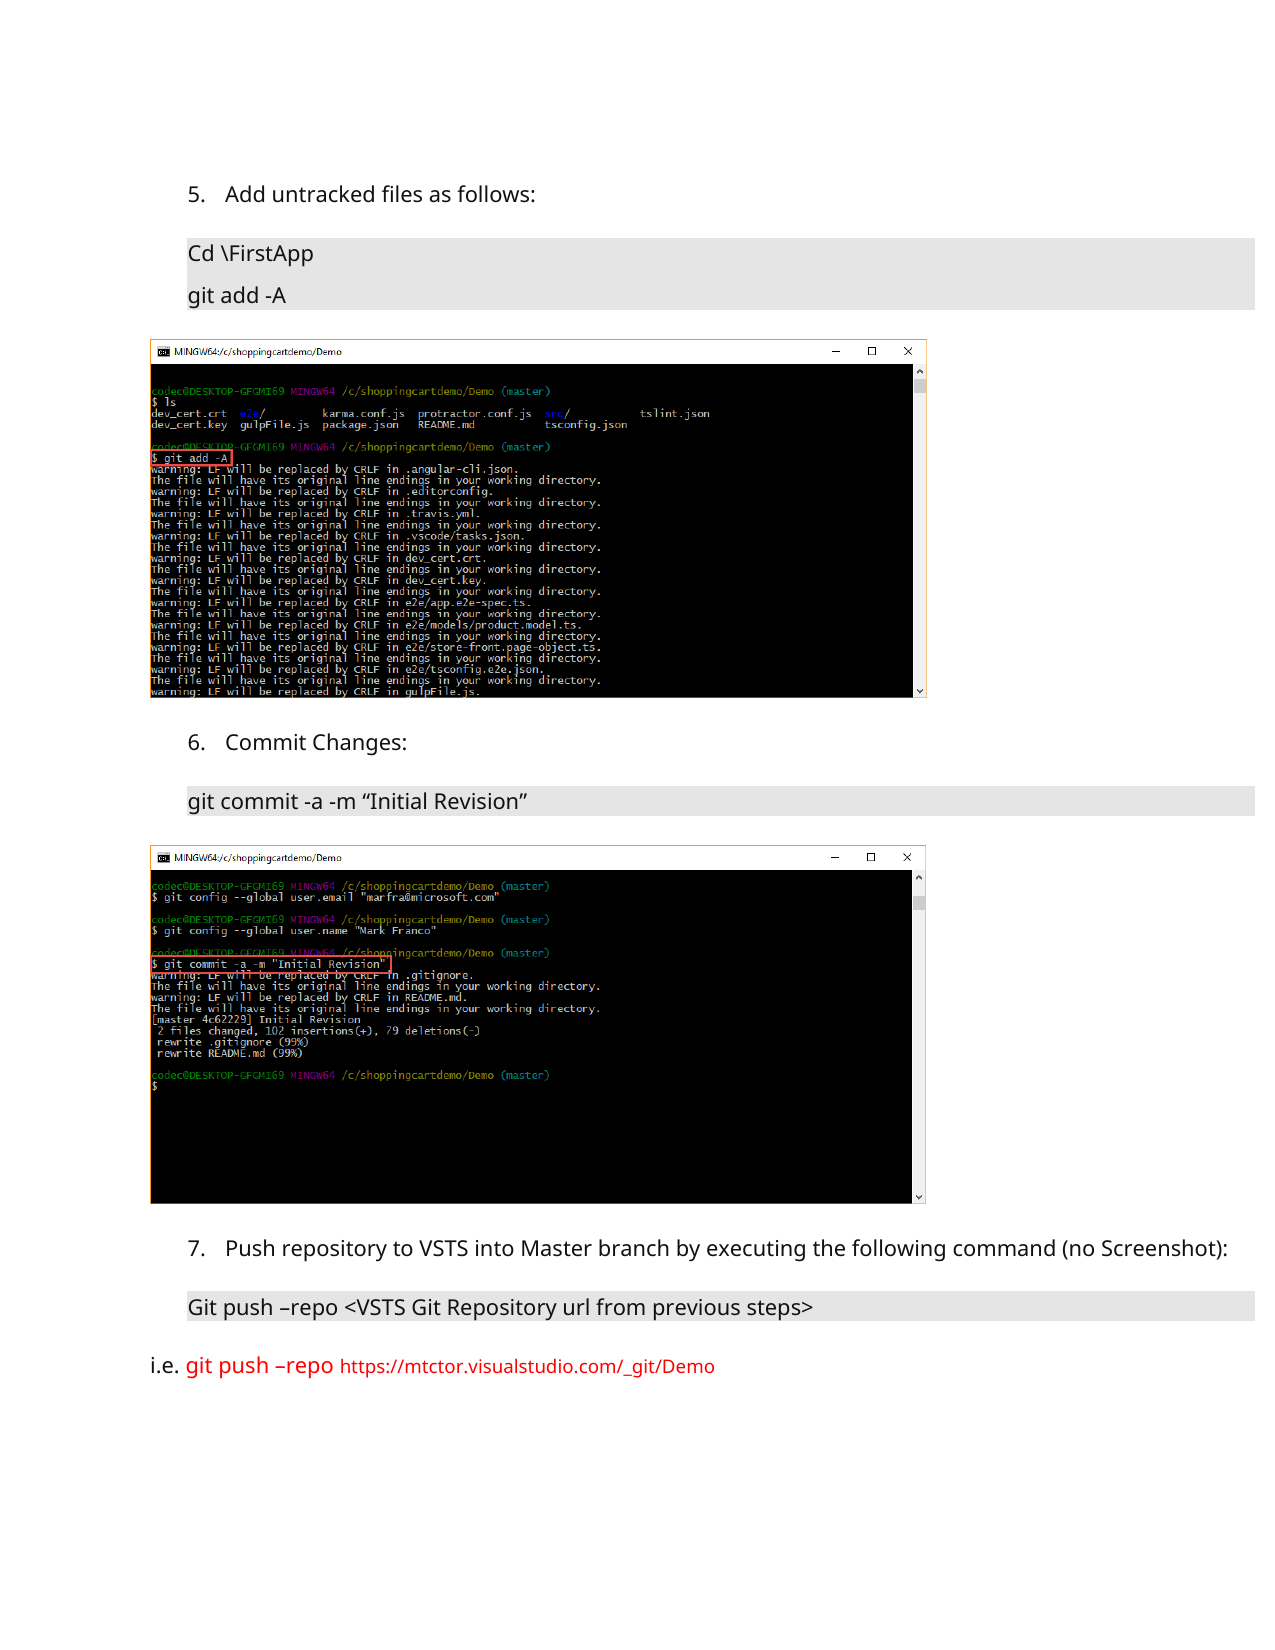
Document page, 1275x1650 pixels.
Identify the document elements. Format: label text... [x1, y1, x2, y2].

text Git push –repo <VSTS Git Repository url from previous steps> [187, 1291, 1255, 1321]
picture [150, 845, 926, 1204]
text git commit -a -m “Initial Revision” [187, 786, 1255, 816]
list Push repository to VSTS into Master branch by executing the following command (no Screenshot): [187, 1232, 1255, 1262]
list Commit Changes: [187, 727, 1255, 757]
picture [150, 339, 927, 698]
text Cd \FirstApp [187, 238, 1255, 268]
text git add -A [187, 280, 1255, 310]
list Add untracked files as follows: [187, 179, 1255, 209]
text i.e. git push –repo https://mtctor.visualstudio.com/_git/Demo [150, 1350, 1255, 1380]
